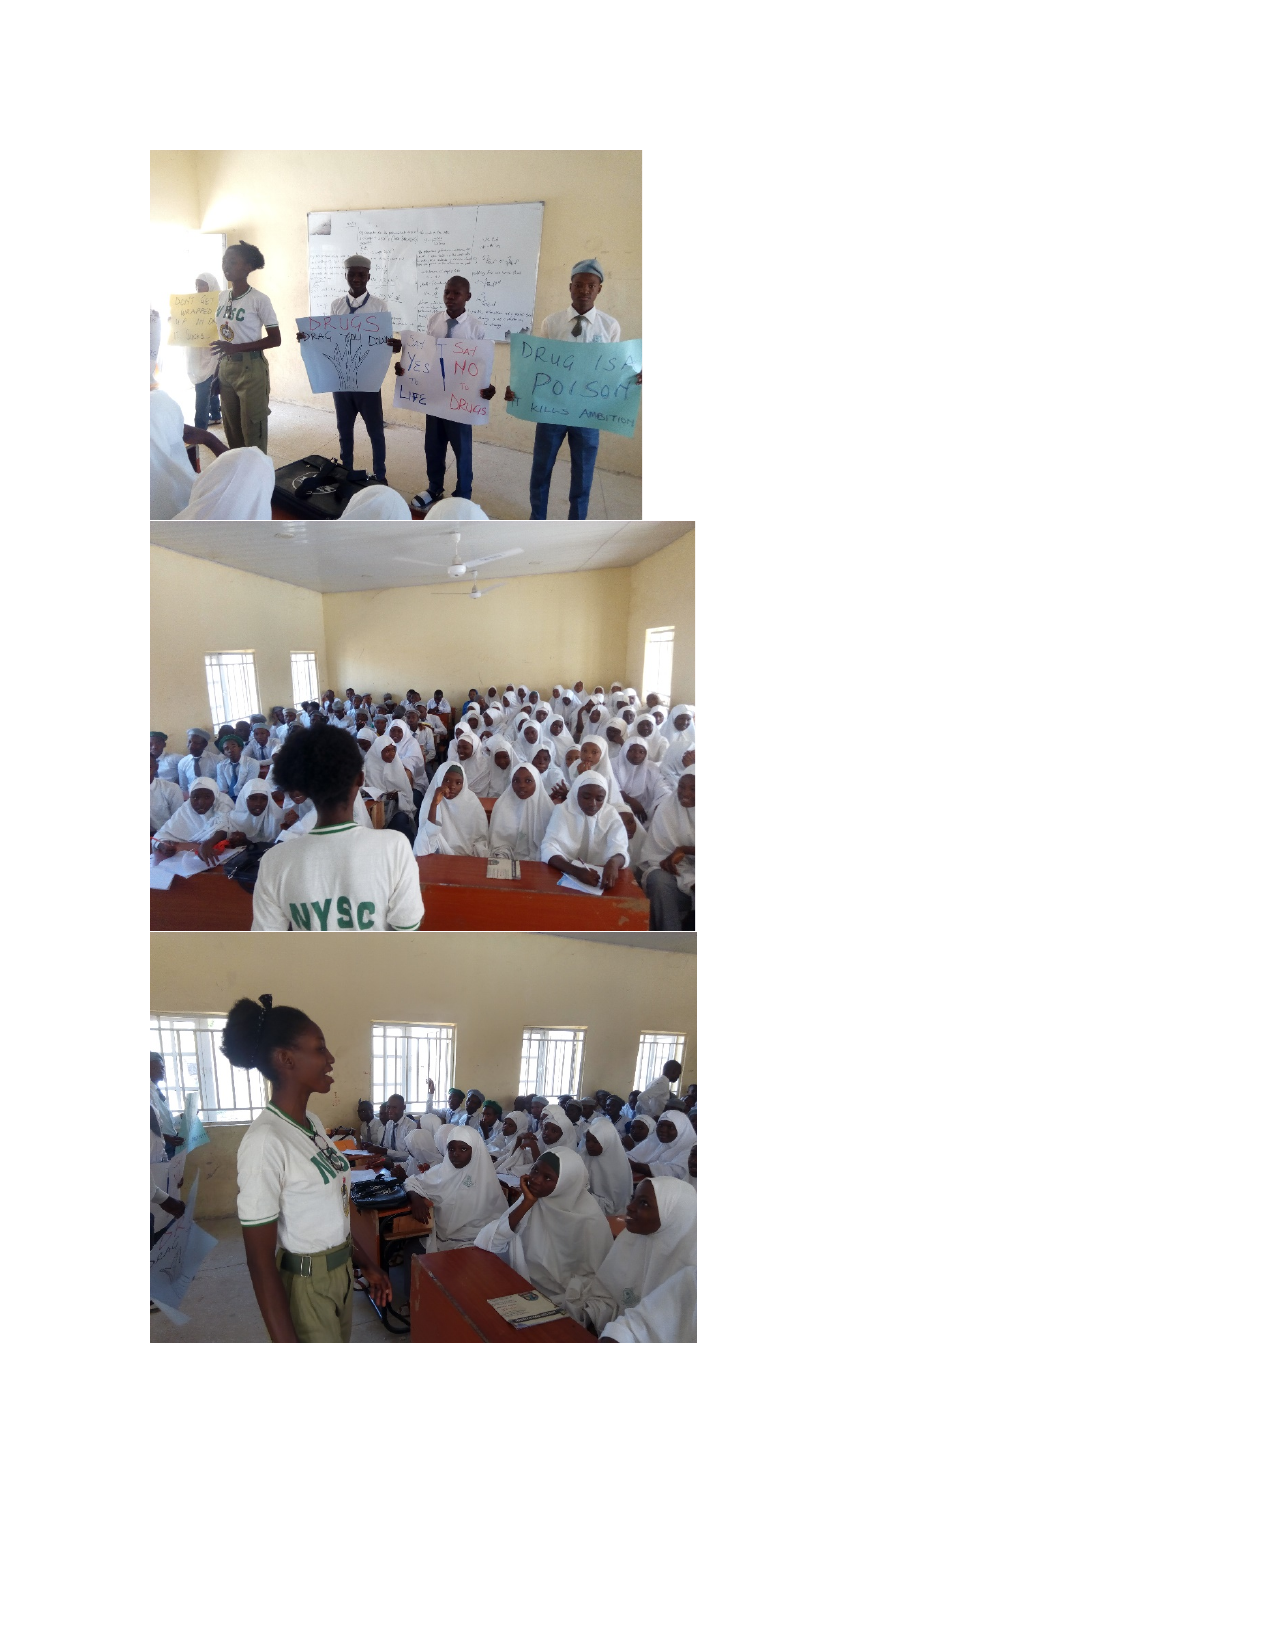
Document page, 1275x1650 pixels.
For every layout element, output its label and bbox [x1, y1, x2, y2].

picture [150, 521, 696, 931]
picture [150, 932, 697, 1343]
picture [150, 150, 643, 520]
